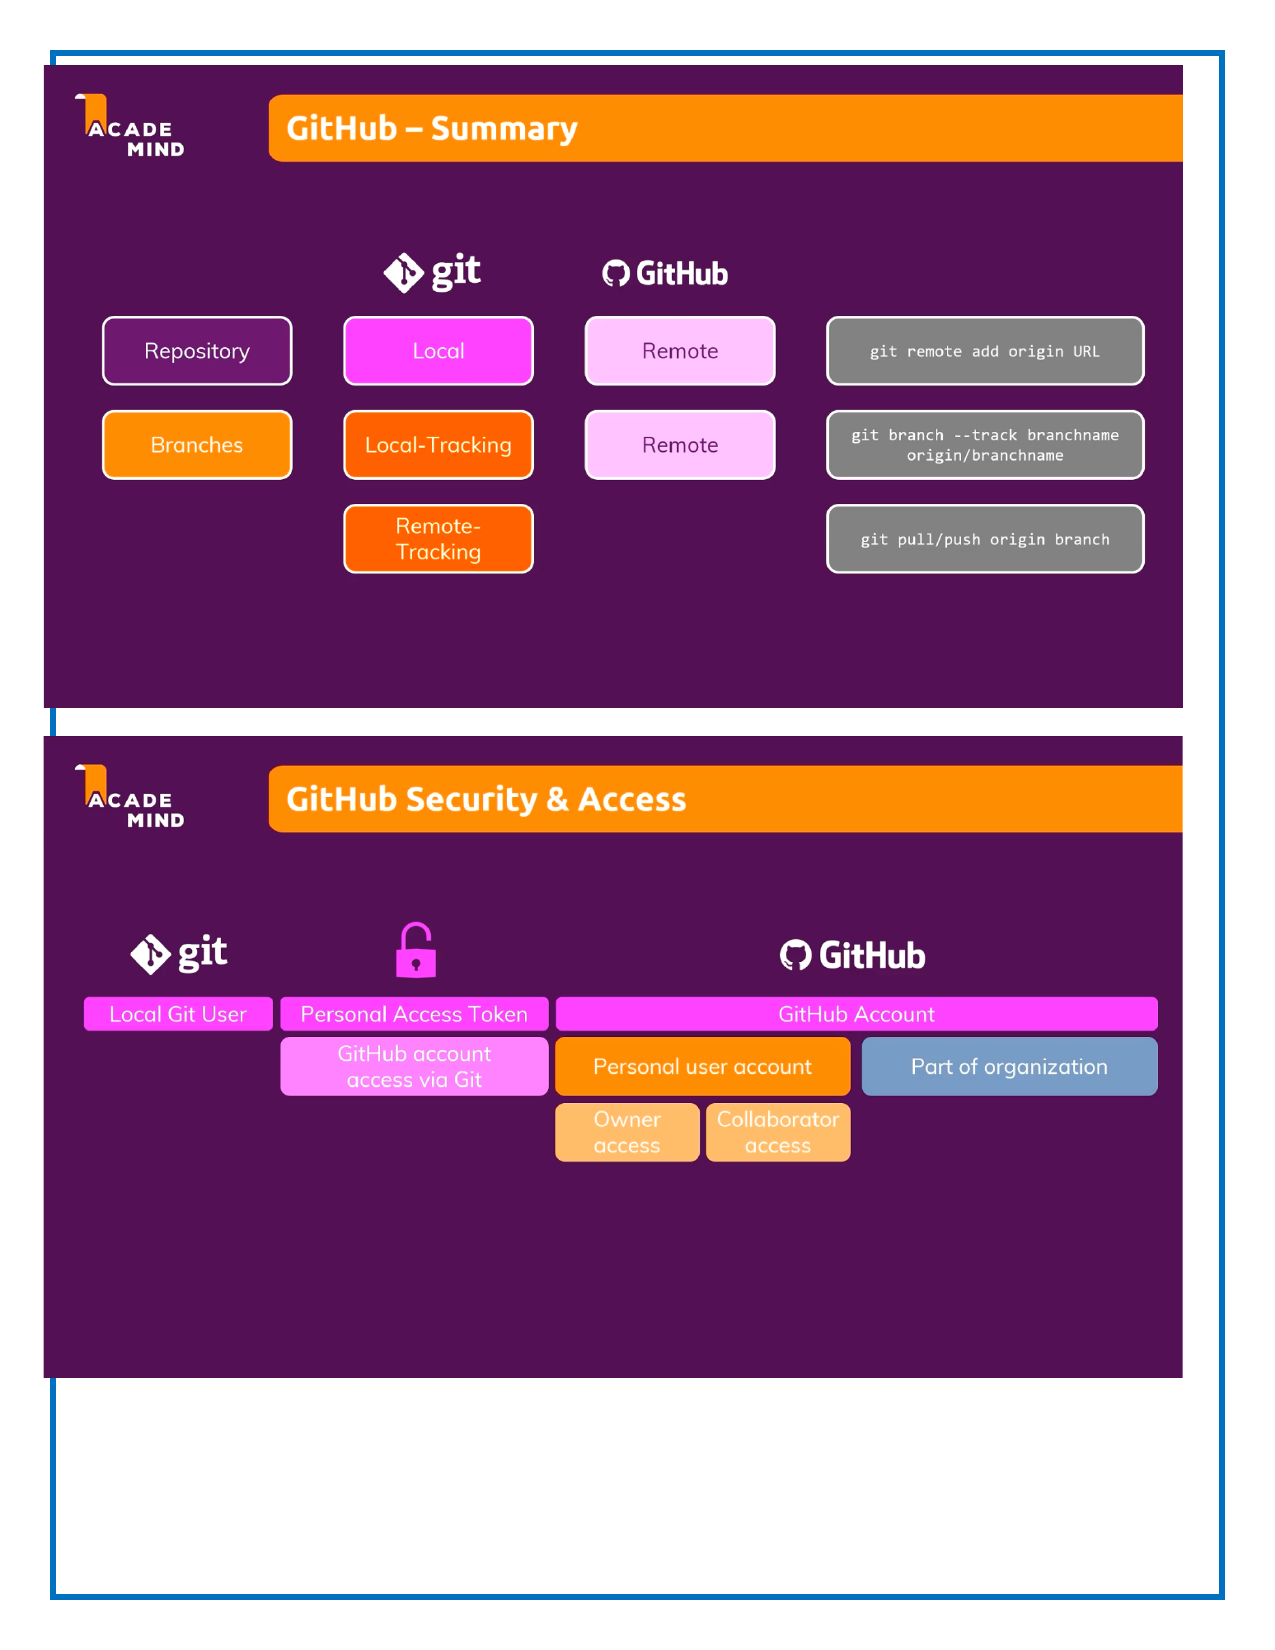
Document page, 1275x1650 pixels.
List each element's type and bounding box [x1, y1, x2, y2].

picture [42, 65, 1182, 706]
picture [42, 736, 1182, 1377]
